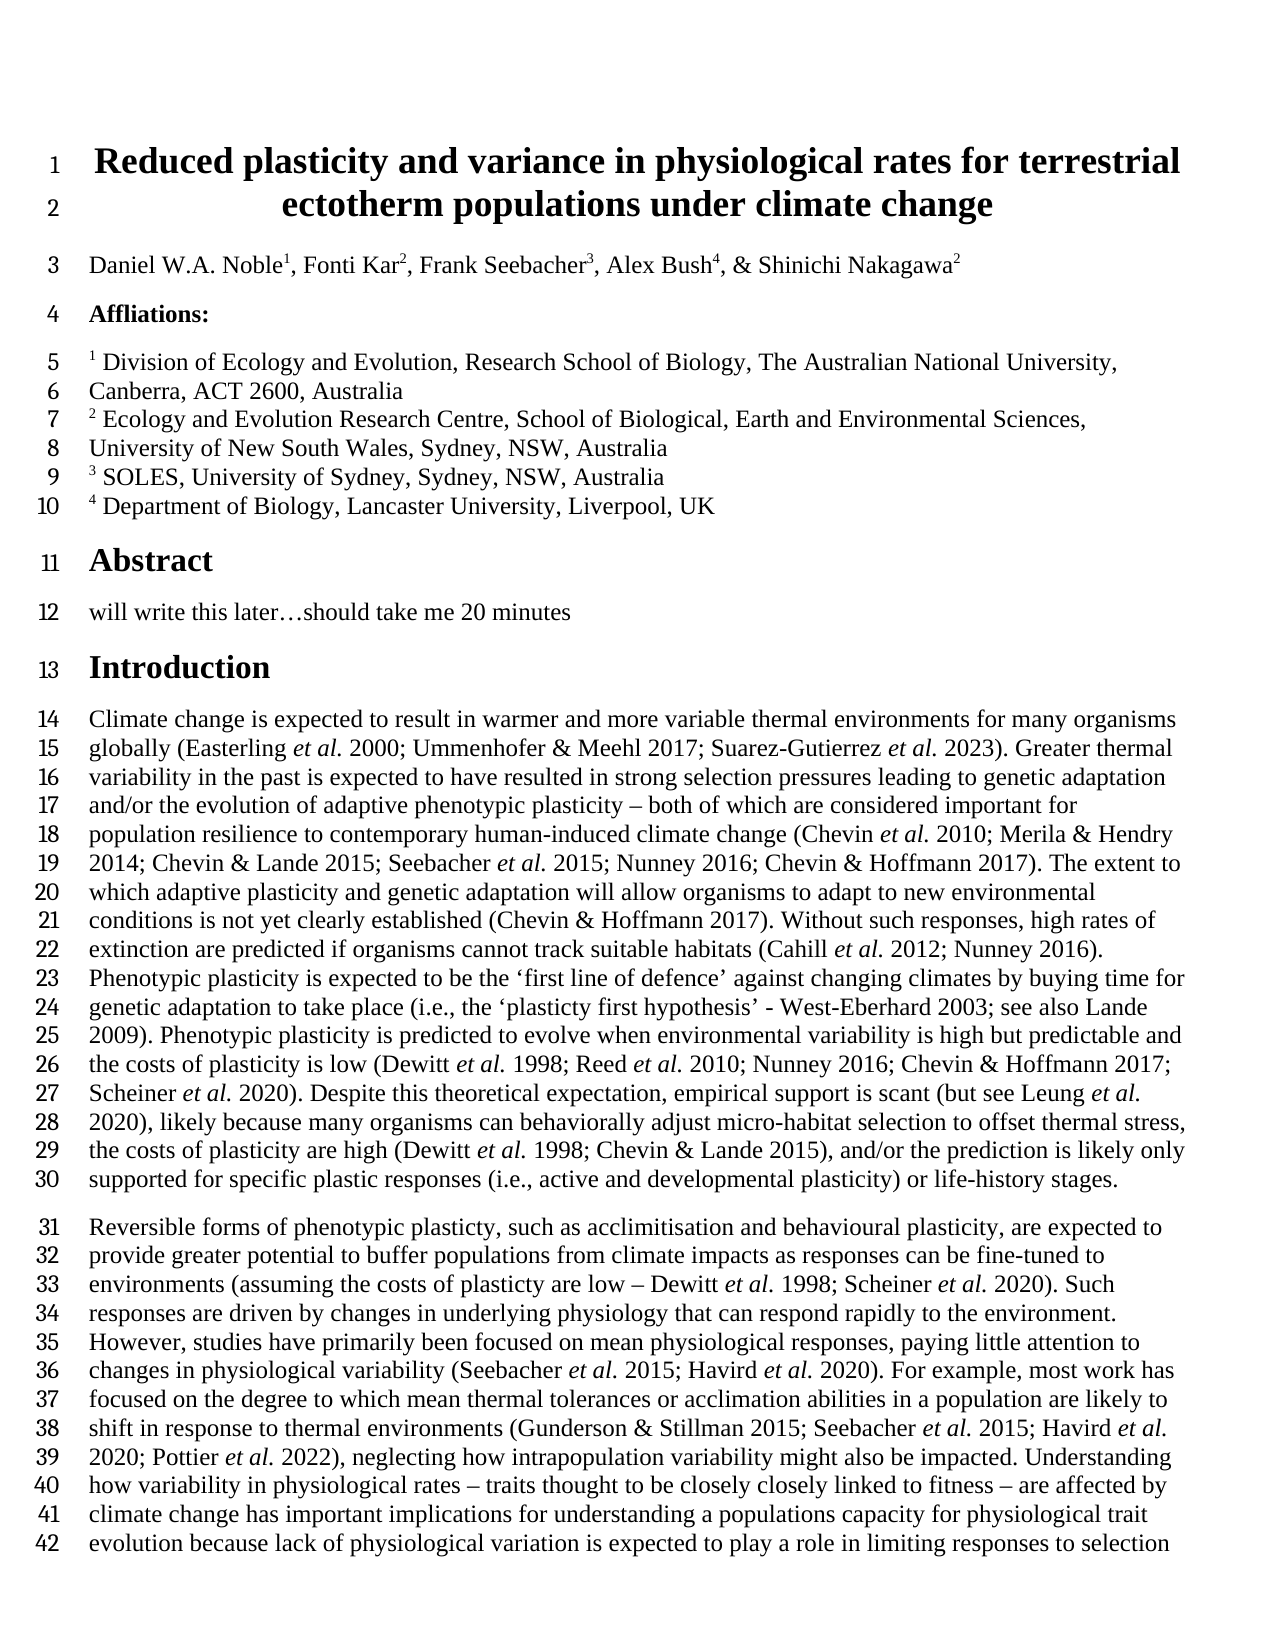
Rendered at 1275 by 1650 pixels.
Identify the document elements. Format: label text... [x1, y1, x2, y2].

subtitle Introduction [89, 647, 1186, 685]
subtitle Abstract [89, 540, 1186, 579]
text Daniel W.A. Noble1, Fonti Kar2, Frank Seebacher3, Alex Bush4, & Shinichi Nakagawa2 [89, 250, 1186, 279]
text 1 Division of Ecology and Evolution, Research School of Biology, The Australian National University, Canberra, ACT 2600, Australia 2 Ecology and Evolution Research Centre, School of Biological, Earth and Environmental Sciences, University of New South Wales, Sydney, NSW, Australia 3 SOLES, University of Sydney, Sydney, NSW, Australia 4 Department of Biology, Lancaster University, Liverpool, UK [89, 347, 1186, 519]
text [89, 1212, 1186, 1557]
title Reduced plasticity and variance in physiological rates for terrestrial ectotherm populations under climate change [89, 139, 1186, 225]
text Climate change is expected to result in warmer and more variable thermal environments for many organisms globally (Easterling et al. 2000; Ummenhofer & Meehl 2017; Suarez-Gutierrez et al. 2023). Greater thermal variability in the past is expected to have resulted in strong selection pressures leading to genetic adaptation and/or the evolution of adaptive phenotypic plasticity – both of which are considered important for population resilience to contemporary human-induced climate change (Chevin et al. 2010; Merila & Hendry 2014; Chevin & Lande 2015; Seebacher et al. 2015; Nunney 2016; Chevin & Hoffmann 2017). The extent to which adaptive plasticity and genetic adaptation will allow organisms to adapt to new environmental conditions is not yet clearly established (Chevin & Hoffmann 2017). Without such responses, high rates of extinction are predicted if organisms cannot track suitable habitats (Cahill et al. 2012; Nunney 2016). Phenotypic plasticity is expected to be the ‘first line of defence’ against changing climates by buying time for genetic adaptation to take place (i.e., the ‘plasticty first hypothesis’ - West-Eberhard 2003; see also Lande 2009). Phenotypic plasticity is predicted to evolve when environmental variability is high but predictable and the costs of plasticity is low (Dewitt et al. 1998; Reed et al. 2010; Nunney 2016; Chevin & Hoffmann 2017; Scheiner et al. 2020). Despite this theoretical expectation, empirical support is scant (but see Leung et al. 2020), likely because many organisms can behaviorally adjust micro-habitat selection to offset thermal stress, the costs of plasticity are high (Dewitt et al. 1998; Chevin & Lande 2015), and/or the prediction is likely only supported for specific plastic responses (i.e., active and developmental plasticity) or life-history stages. [89, 704, 1186, 1193]
subtitle Affliations: [89, 299, 1186, 328]
text will write this later…should take me 20 minutes [89, 597, 1186, 626]
